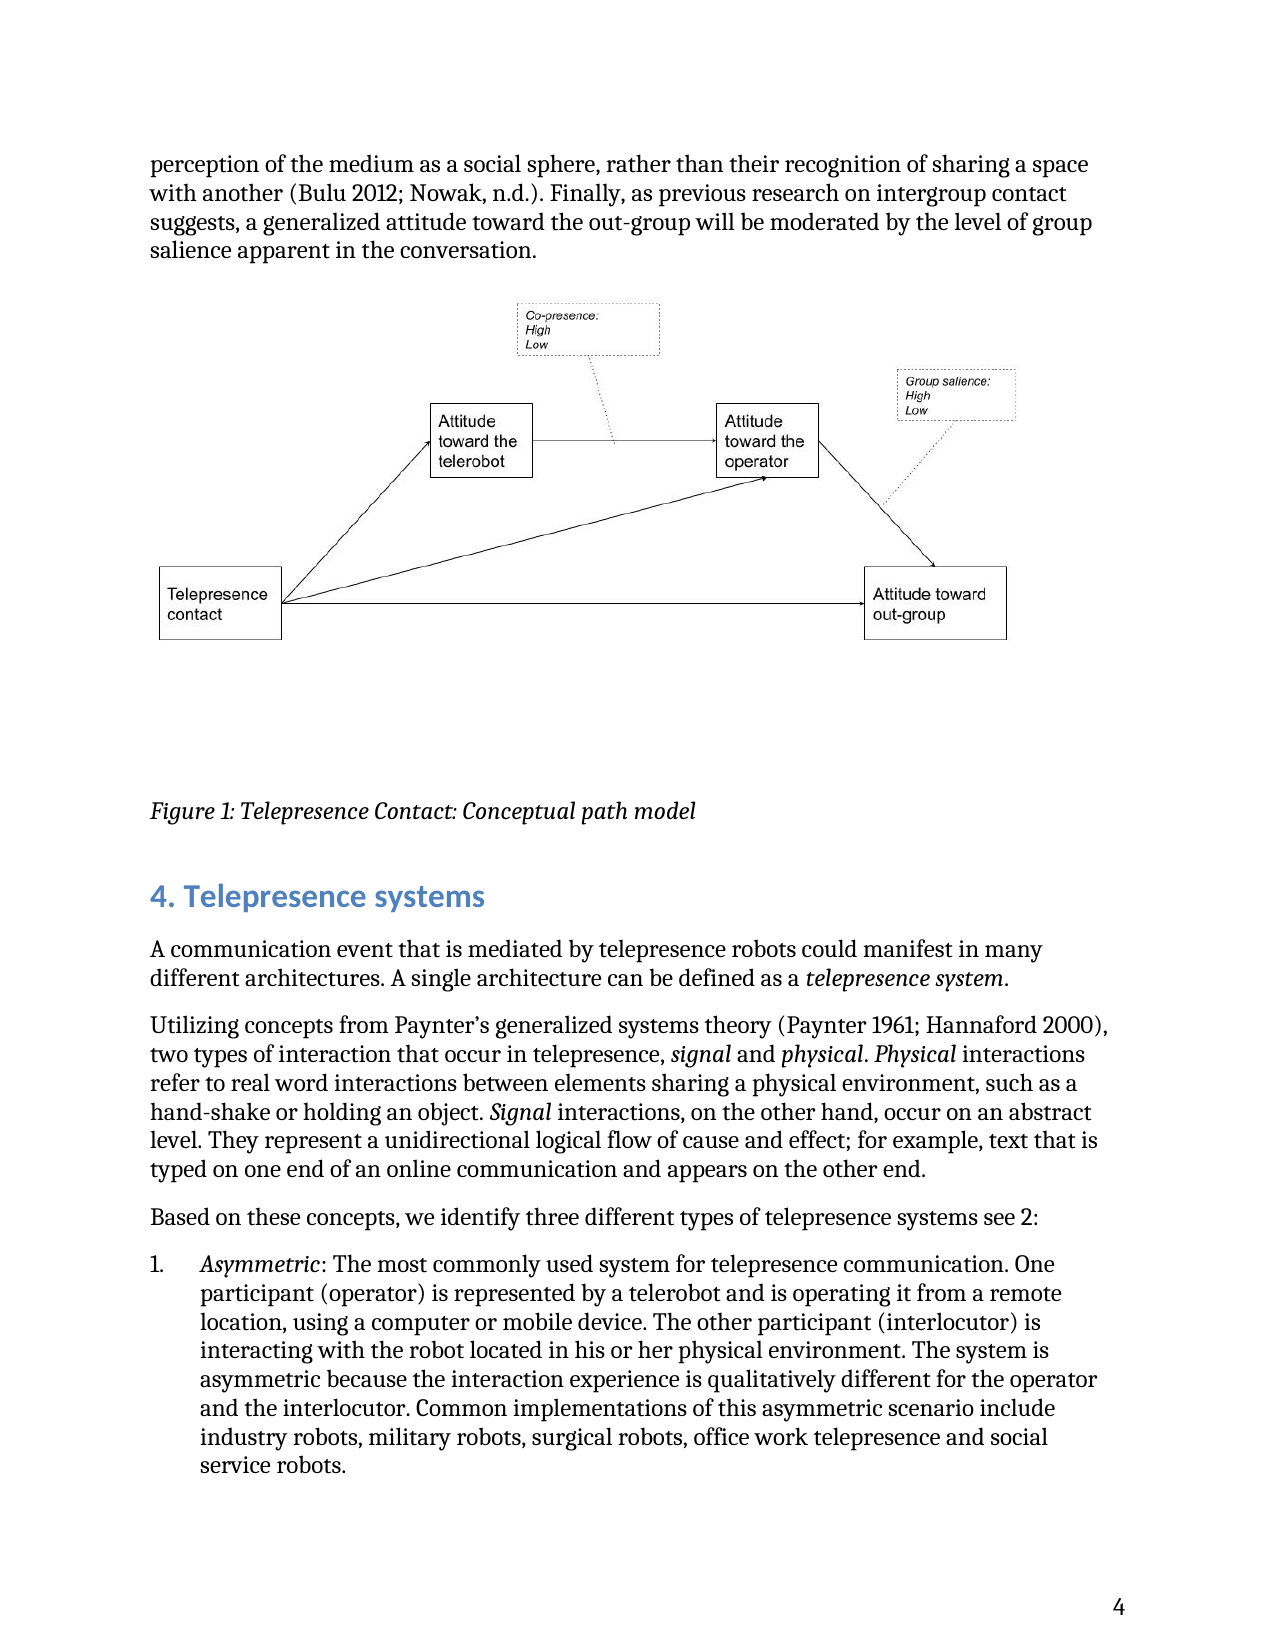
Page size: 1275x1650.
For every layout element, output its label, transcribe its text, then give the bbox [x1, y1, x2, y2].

list Asymmetric: The most commonly used system for telepresence communication. One participant (operator) is represented by a telerobot and is operating it from a remote location, using a computer or mobile device. The other participant (interlocutor) is interacting with the robot located in his or her physical environment. The system is asymmetric because the interaction experience is qualitatively different for the operator and the interlocutor. Common implementations of this asymmetric scenario include industry robots, military robots, surgical robots, office work telepresence and social service robots. [150, 1250, 1125, 1480]
text A communication event that is mediated by telepresence robots could manifest in many different architectures. A single architecture can be defined as a telepresence system. [150, 935, 1125, 992]
text Based on these concepts, we identify three different types of telepresence systems see 2: [150, 1202, 1125, 1231]
text Figure 1: Telepresence Contact: Conceptual path model [150, 797, 1125, 826]
text Utilizing concepts from Paynter’s generalized systems theory (Paynter 1961; Hannaford 2000), two types of interaction that occur in telepresence, signal and physical. Physical interactions refer to real word interactions between elements sharing a physical environment, such as a hand-shake or holding an object. Signal interactions, on the other hand, occur on an abstract level. They represent a unidirectional logical flow of cause and effect; for example, text that is typed on one end of an online communication and appears on the other end. [150, 1011, 1125, 1184]
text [150, 150, 1125, 265]
subtitle 4. Telepresence systems [150, 876, 1125, 916]
picture [150, 283, 1025, 776]
